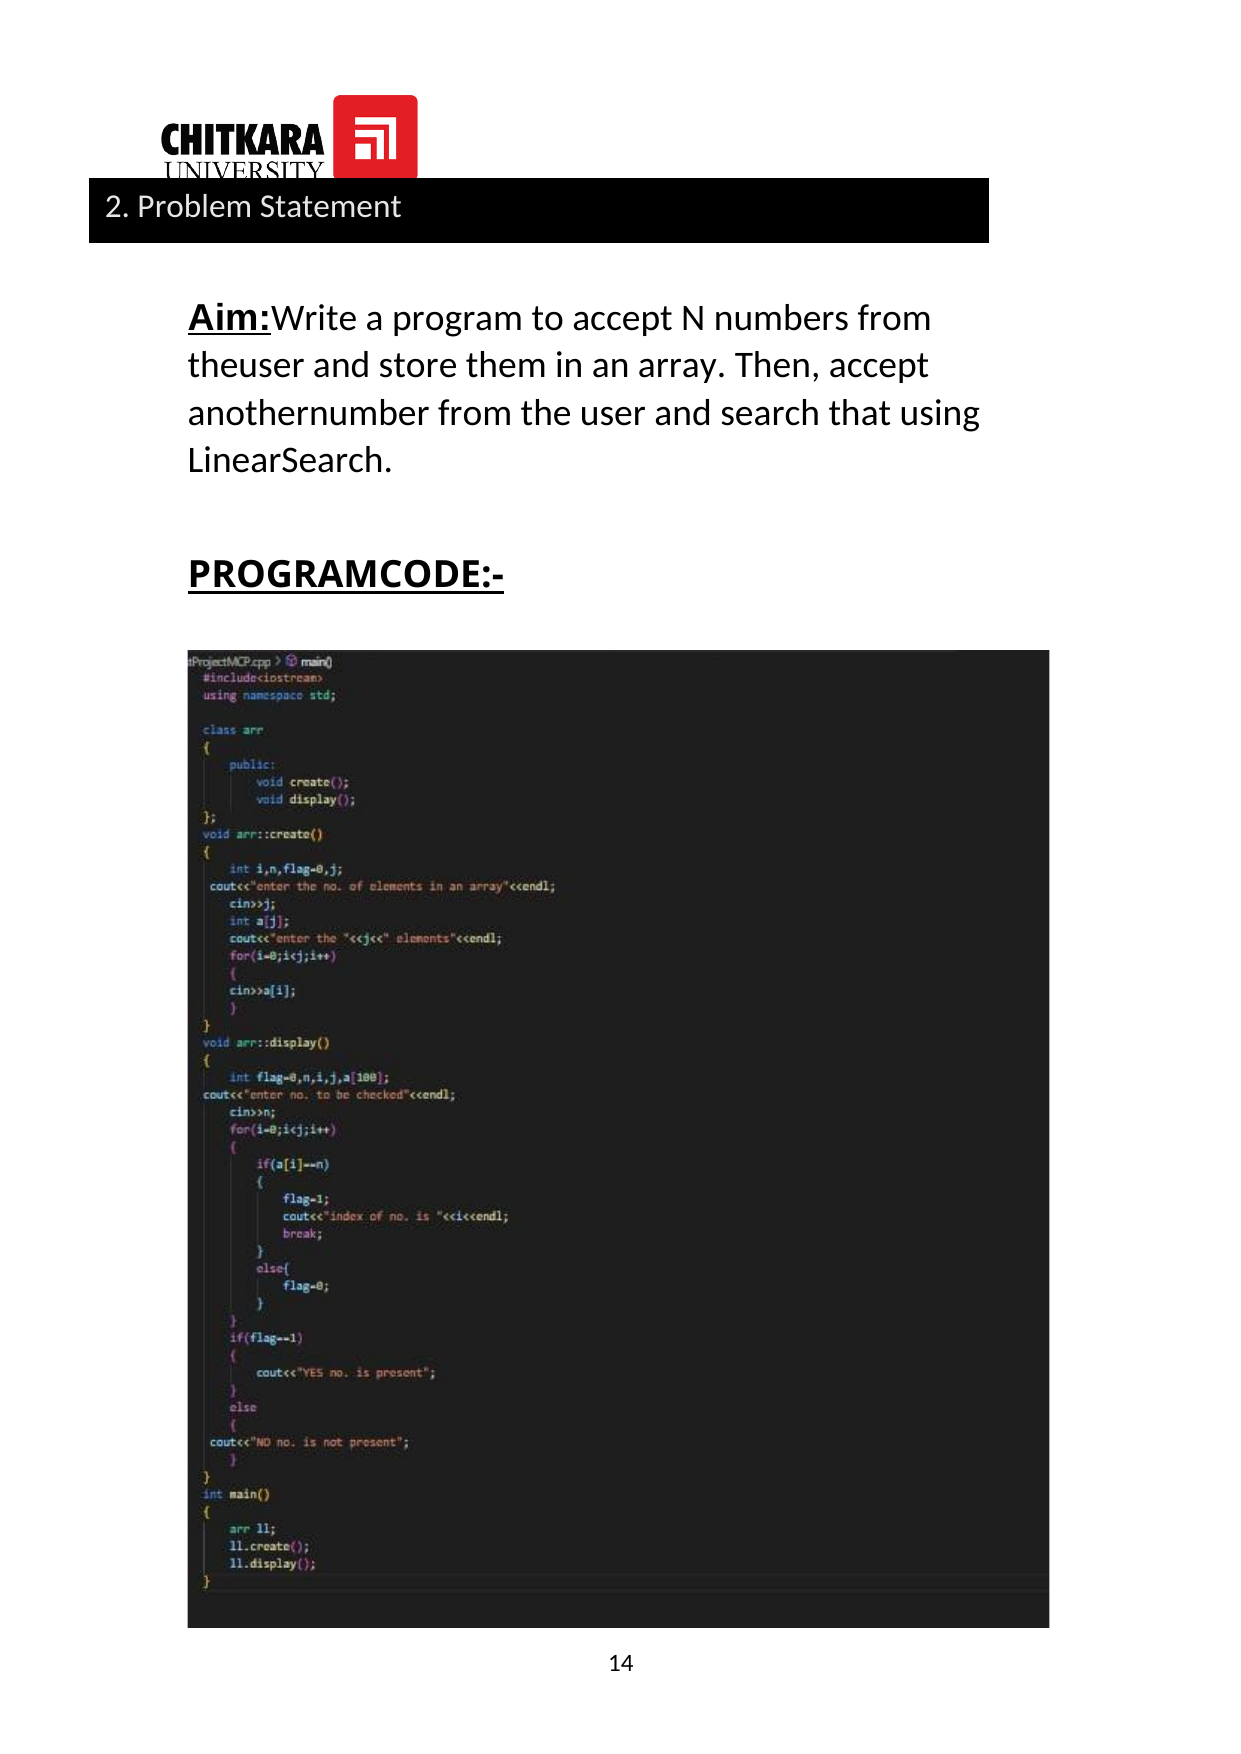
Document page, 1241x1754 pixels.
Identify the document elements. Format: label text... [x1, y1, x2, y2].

text PROGRAMCODE:- [187, 548, 1194, 599]
text Aim:Write a program to accept N numbers from theuser and store them in an array. Then, accept anothernumber from the user and search that using LinearSearch. [187, 294, 1011, 482]
picture [161, 95, 418, 178]
picture [187, 650, 1050, 1628]
